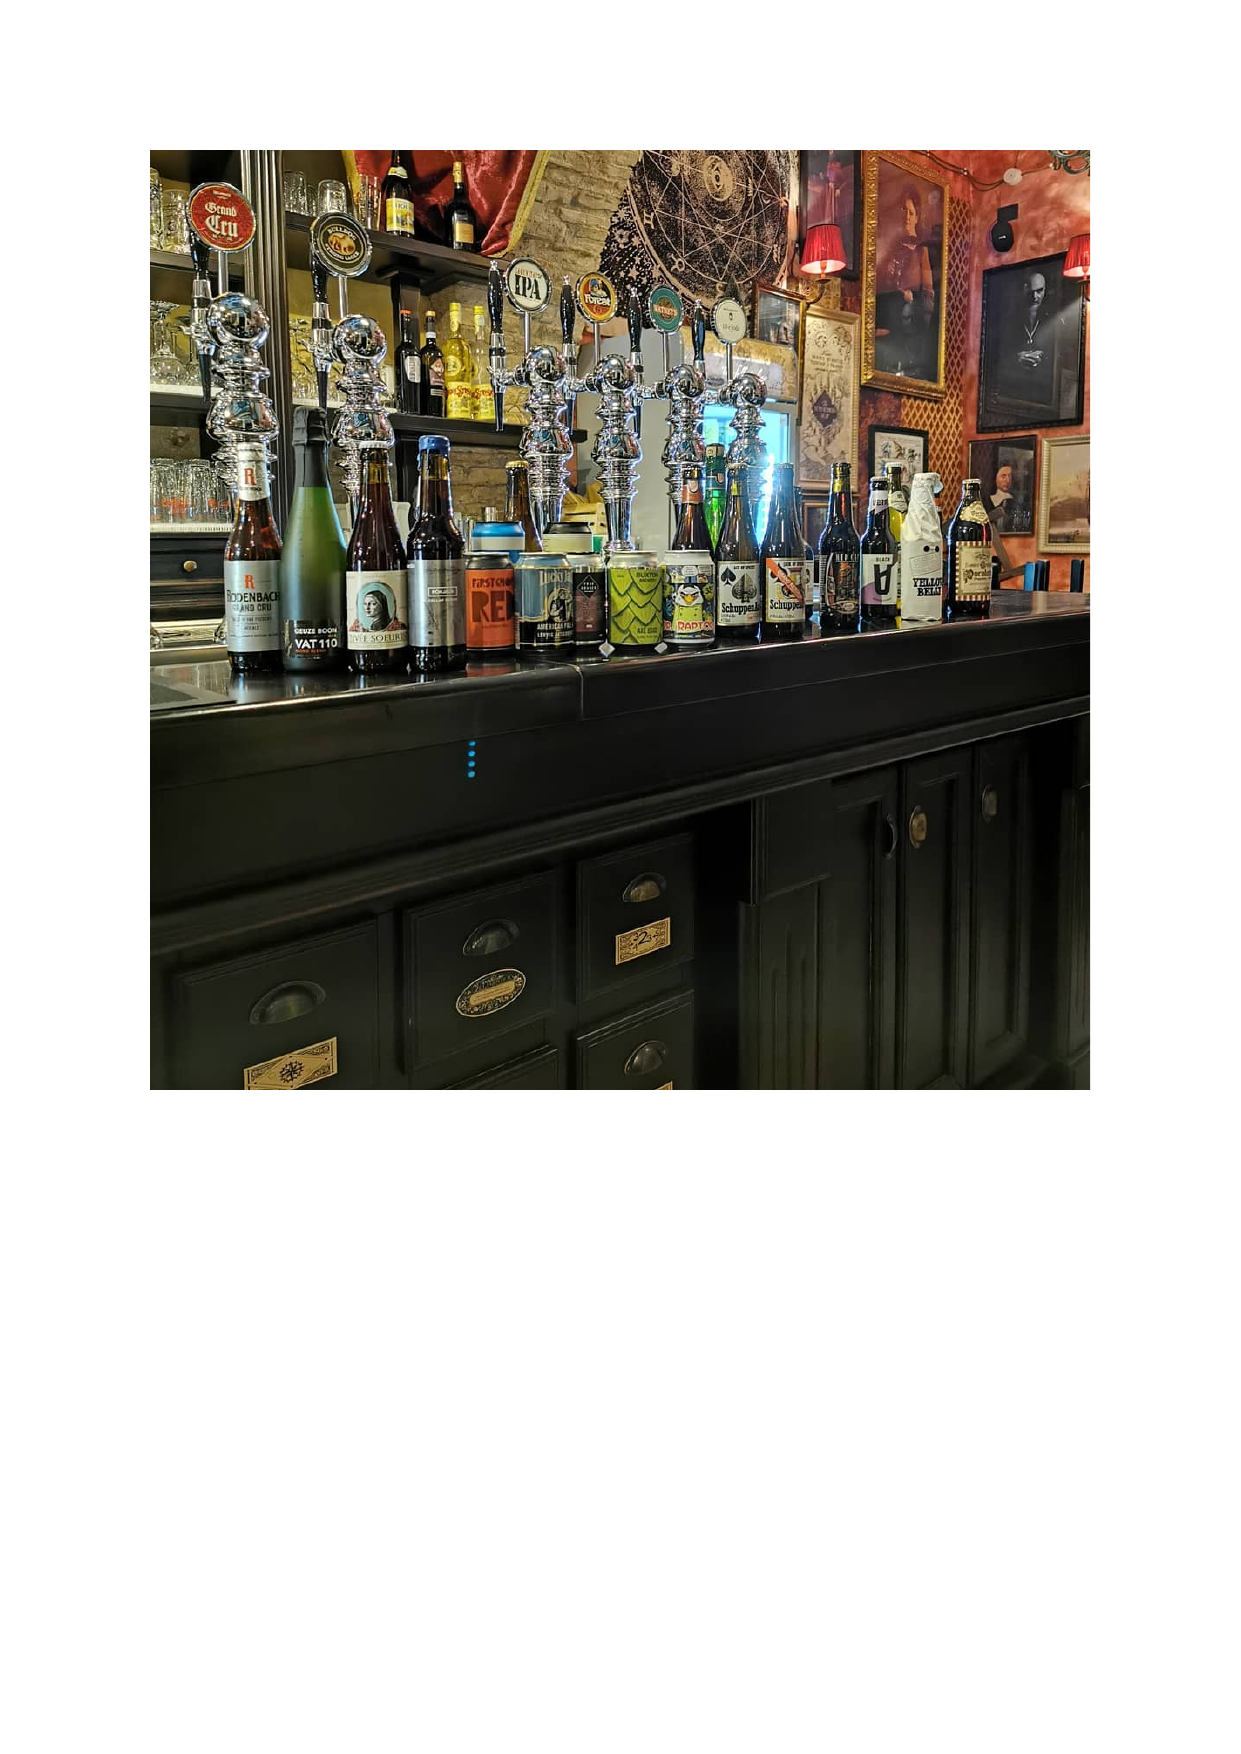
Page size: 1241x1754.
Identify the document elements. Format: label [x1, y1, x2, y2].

picture [150, 150, 1091, 1090]
